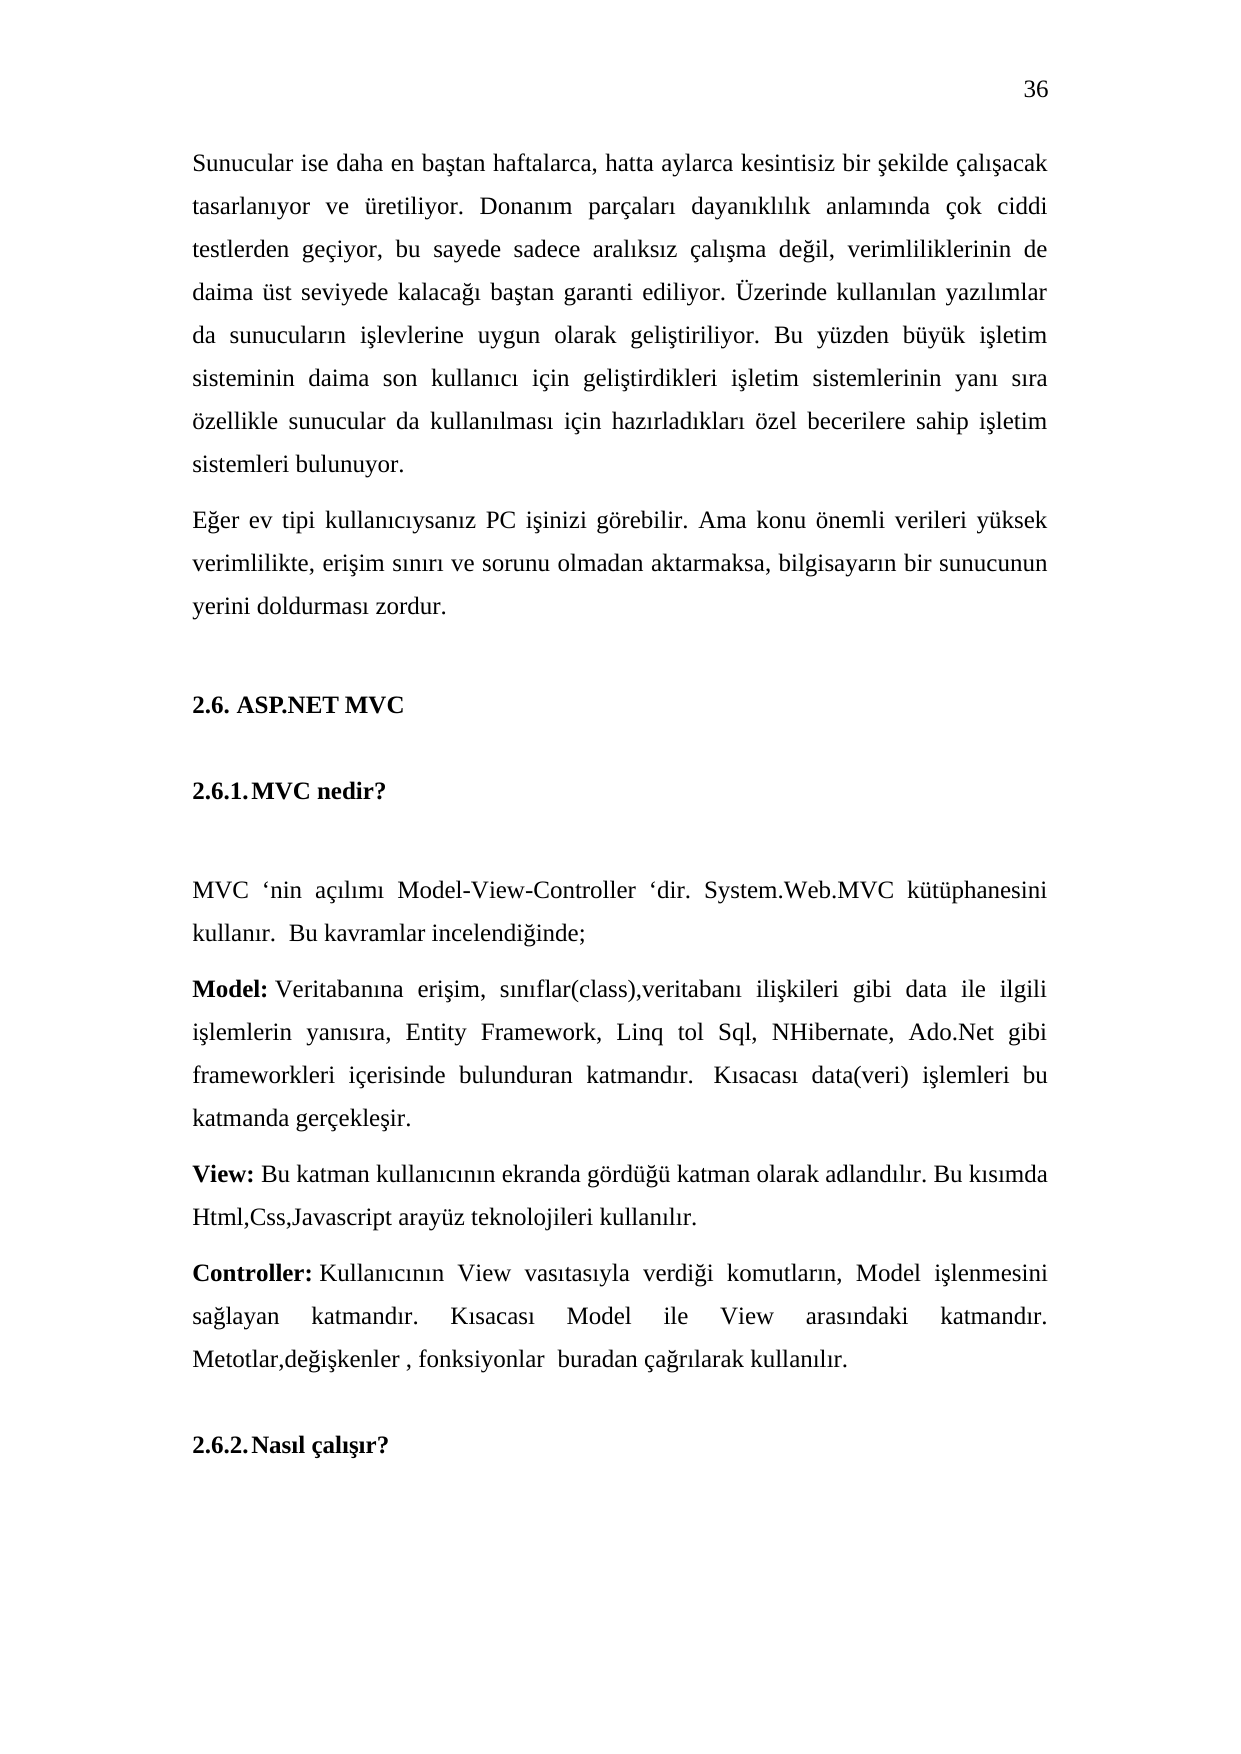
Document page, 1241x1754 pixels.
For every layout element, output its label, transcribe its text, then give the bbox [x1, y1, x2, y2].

text ASP.NET MVC [192, 690, 1048, 719]
text Controller: Kullanıcının View vasıtasıyla verdiği komutların, Model işlenmesini sağlayan katmandır. Kısacası Model ile View arasındaki katmandır. Metotlar,değişkenler , fonksiyonlar buradan çağrılarak kullanılır. [192, 1258, 1048, 1373]
text Sunucular ise daha en baştan haftalarca, hatta aylarca kesintisiz bir şekilde çalışacak tasarlanıyor ve üretiliyor. Donanım parçaları dayanıklılık anlamında çok ciddi testlerden geçiyor, bu sayede sadece aralıksız çalışma değil, verimliliklerinin de daima üst seviyede kalacağı baştan garanti ediliyor. Üzerinde kullanılan yazılımlar da sunucuların işlevlerine uygun olarak geliştiriliyor. Bu yüzden büyük işletim sisteminin daima son kullanıcı için geliştirdikleri işletim sistemlerinin yanı sıra özellikle sunucular da kullanılması için hazırladıkları özel becerilere sahip işletim sistemleri bulunuyor. [192, 148, 1048, 478]
text Nasıl çalışır? [192, 1430, 1048, 1459]
text MVC nedir? [192, 776, 1048, 805]
text View: Bu katman kullanıcının ekranda gördüğü katman olarak adlandılır. Bu kısımda Html,Css,Javascript arayüz teknolojileri kullanılır. [192, 1159, 1048, 1231]
text Eğer ev tipi kullanıcıysanız PC işinizi görebilir. Ama konu önemli verileri yüksek verimlilikte, erişim sınırı ve sorunu olmadan aktarmaksa, bilgisayarın bir sunucunun yerini doldurması zordur. [192, 505, 1048, 620]
text MVC ‘nin açılımı Model-View-Controller ‘dir. System.Web.MVC kütüphanesini kullanır. Bu kavramlar incelendiğinde; [192, 875, 1048, 947]
text Model: Veritabanına erişim, sınıflar(class),veritabanı ilişkileri gibi data ile ilgili işlemlerin yanısıra, Entity Framework, Linq tol Sql, NHibernate, Ado.Net gibi frameworkleri içerisinde bulunduran katmandır. Kısacası data(veri) işlemleri bu katmanda gerçekleşir. [192, 974, 1048, 1132]
